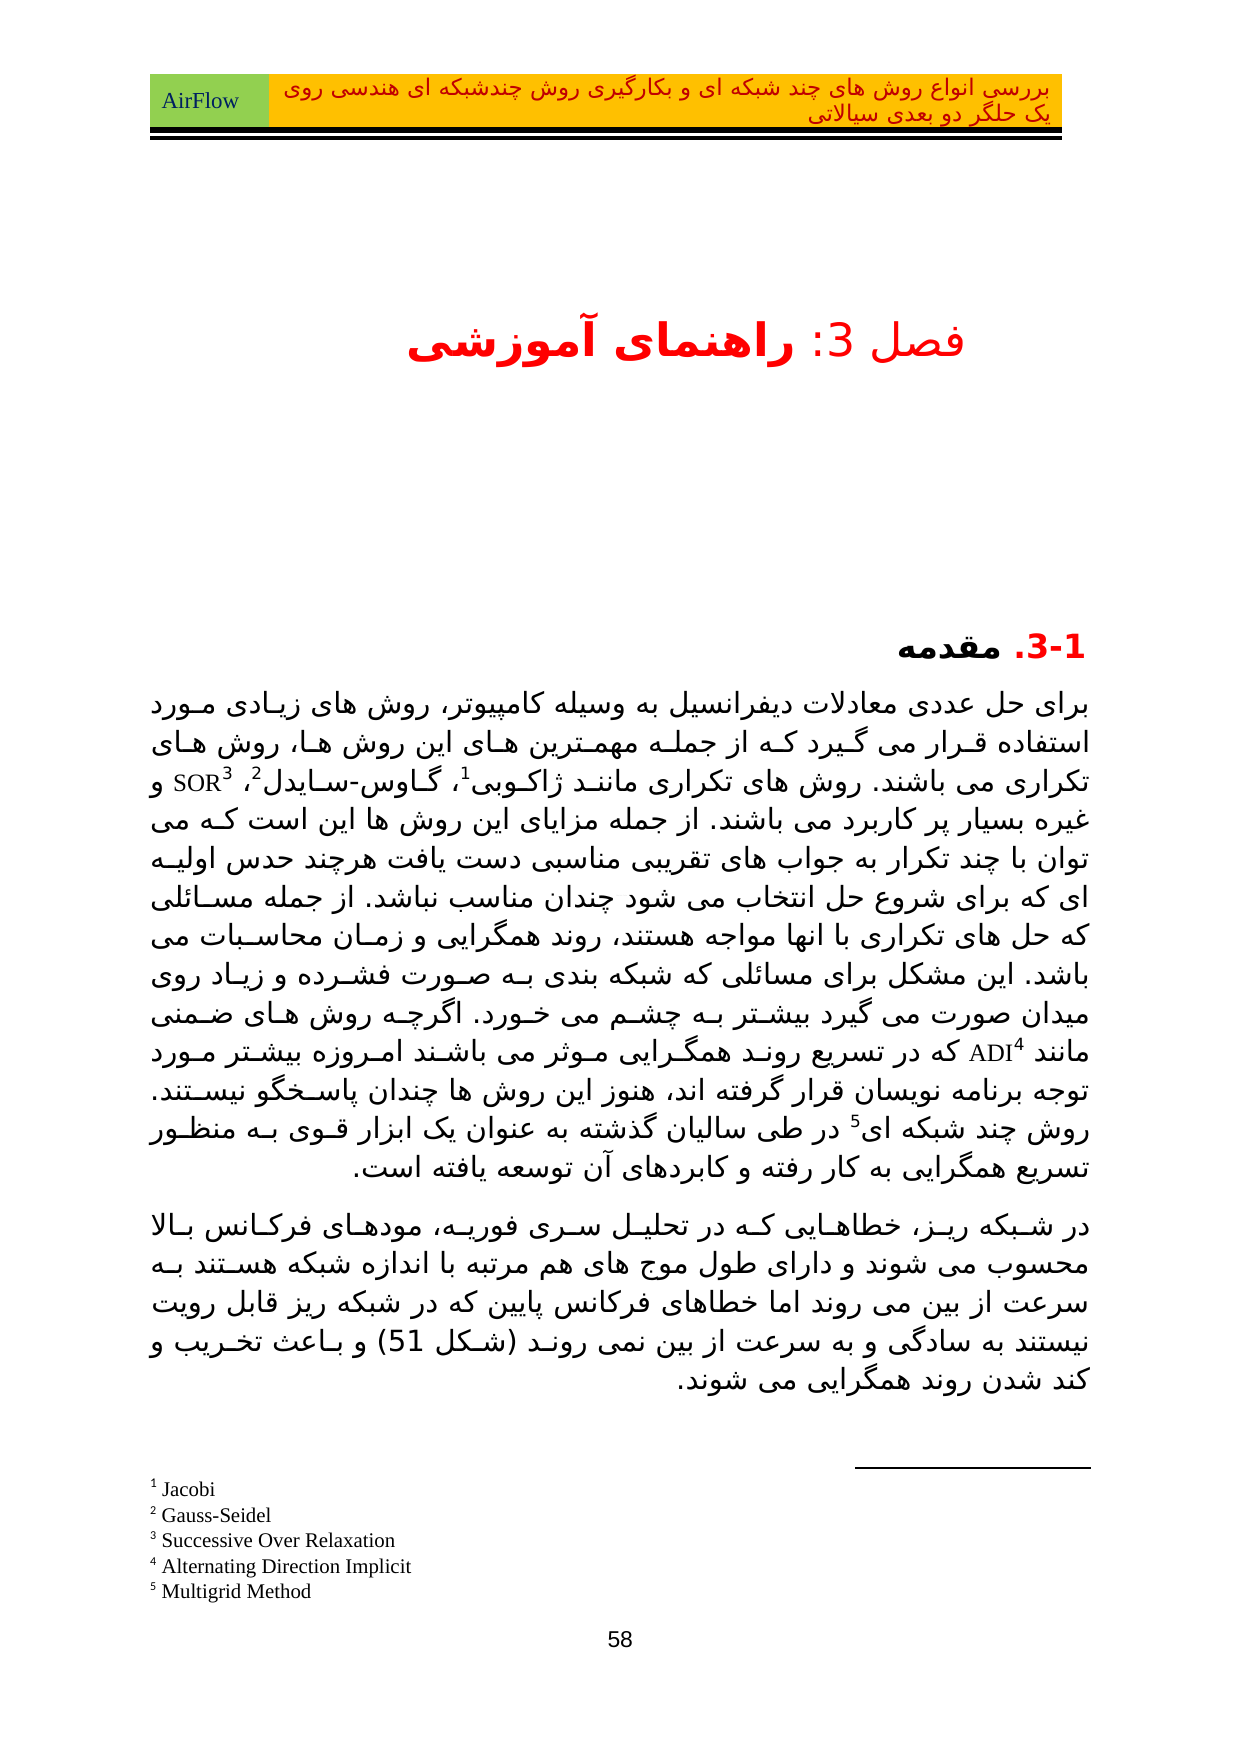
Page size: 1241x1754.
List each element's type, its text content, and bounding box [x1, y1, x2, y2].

text برای حل عددی معادلات دیفرانسیل به وسیله کامپیوتر، روش های زیادی مورد استفاده قرار می گیرد که از جمله مهمترین های این روش ها، روش های تکراری می باشند. روش های تکراری مانند ژاکوبی، گاوس-سایدل، SOR و غیره بسیار پر کاربرد می باشند. از جمله مزایای این روش ها این است که می توان با چند تکرار به جواب های تقریبی مناسبی دست یافت هرچند حدس اولیه ای که برای شروع حل انتخاب می شود چندان مناسب نباشد. از جمله مسائلی که حل های تکراری با انها مواجه هستند، روند همگرایی و زمان محاسبات می باشد. این مشکل برای مسائلی که شبکه بندی به صورت فشرده و زیاد روی میدان صورت می گیرد بیشتر به چشم می خورد. اگرچه روش های ضمنی مانند ADI که در تسریع روند همگرایی موثر می باشند امروزه بیشتر مورد توجه برنامه نویسان قرار گرفته اند، هنوز این روش ها چندان پاسخگو نیستند. روش چند شبکه ای در طی سالیان گذشته به عنوان یک ابزار قوی به منظور تسریع همگرایی به کار رفته و کابردهای آن توسعه یافته است. [150, 687, 1090, 1184]
text مقدمه [150, 627, 1002, 666]
text راهنمای آموزشی [150, 313, 1090, 367]
text در شبکه ریز، خطاهایی که در تحلیل سری فوریه، مودهای فرکانس بالا محسوب می شوند و دارای طول موج های هم مرتبه با اندازه شبکه هستند به سرعت از بین می روند اما خطاهای فرکانس پایین که در شبکه ریز قابل رویت نیستند به سادگی و به سرعت از بین نمی روند (شکل 51) و باعث تخریب و کند شدن روند همگرایی می شوند. [150, 1208, 1090, 1396]
